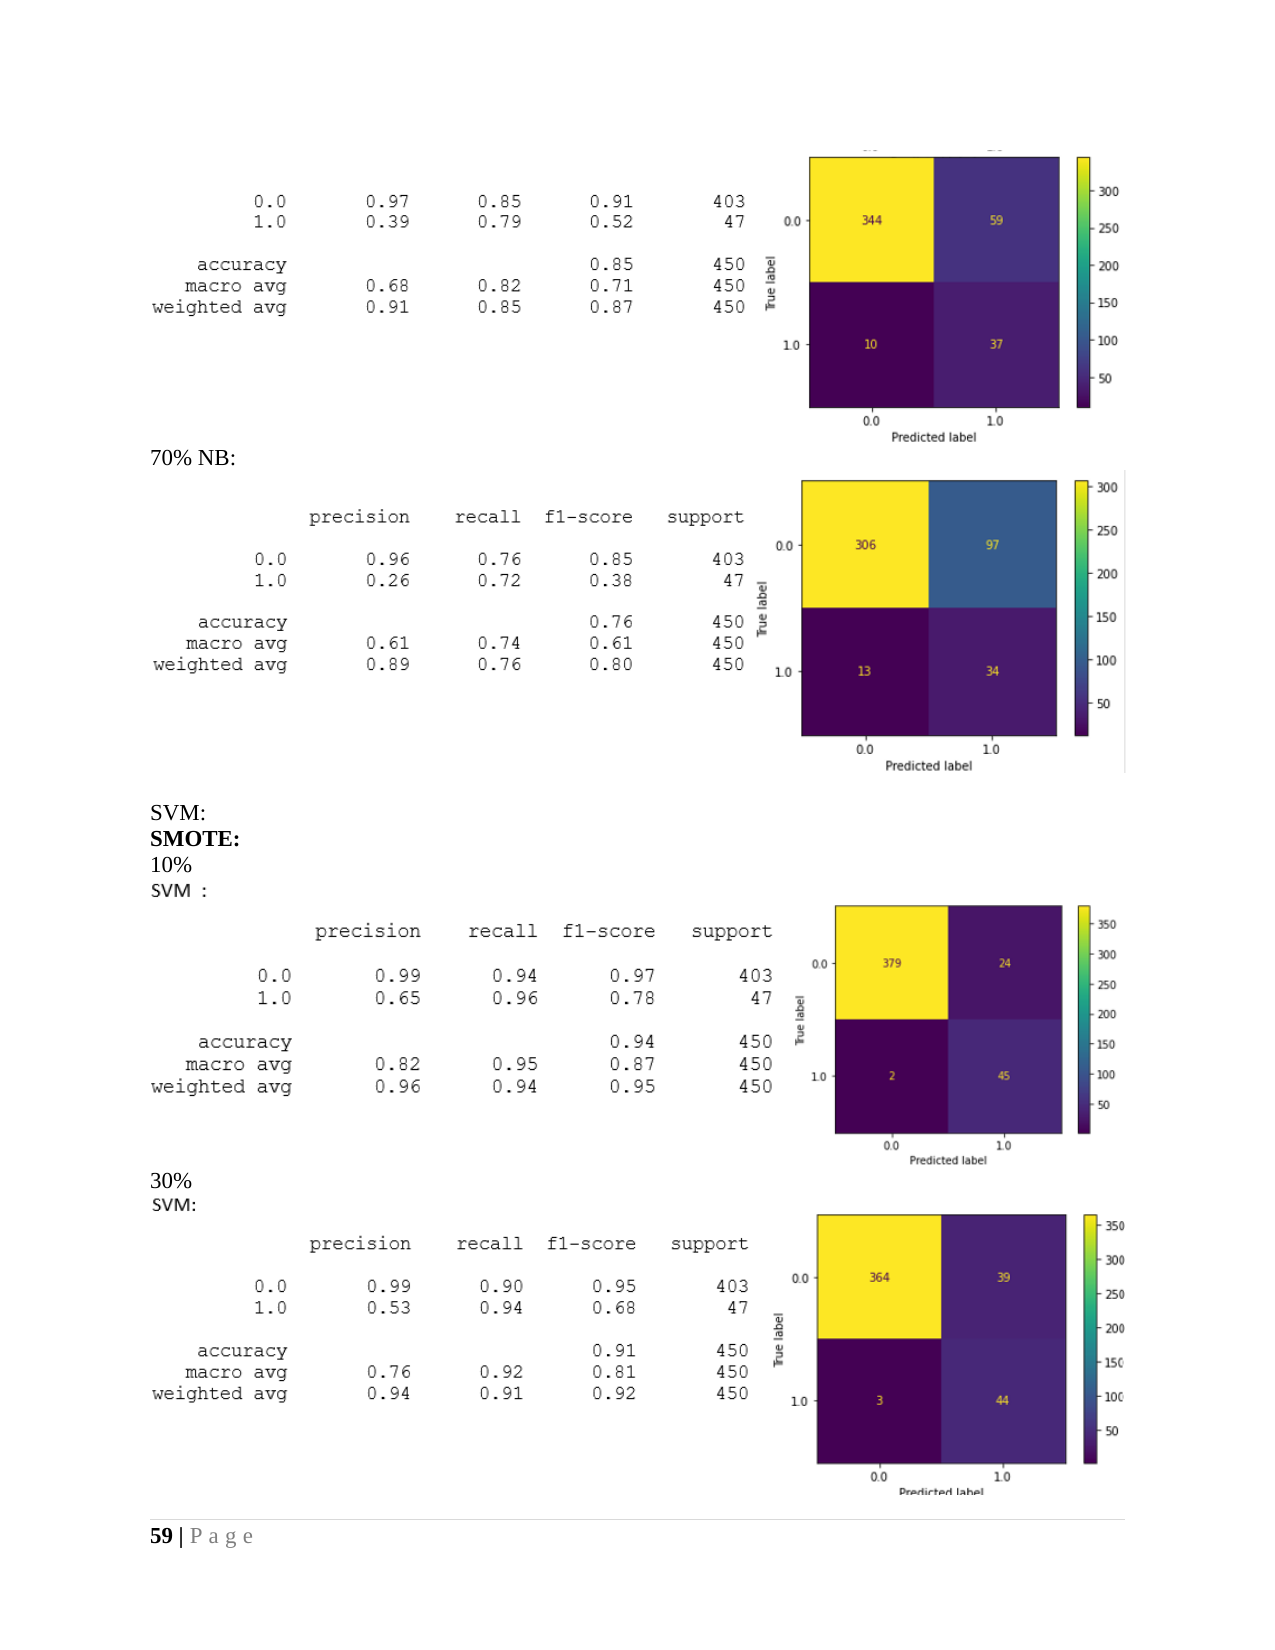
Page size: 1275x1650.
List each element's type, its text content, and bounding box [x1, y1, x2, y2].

text 10% [150, 851, 1125, 877]
text SVM: [150, 799, 1125, 825]
picture [150, 150, 1125, 444]
picture [150, 1193, 1125, 1495]
text 70% NB: [150, 444, 1125, 470]
text 30% [150, 1168, 1125, 1193]
picture [150, 877, 1125, 1168]
text SMOTE: [150, 825, 1125, 851]
picture [150, 470, 1125, 773]
